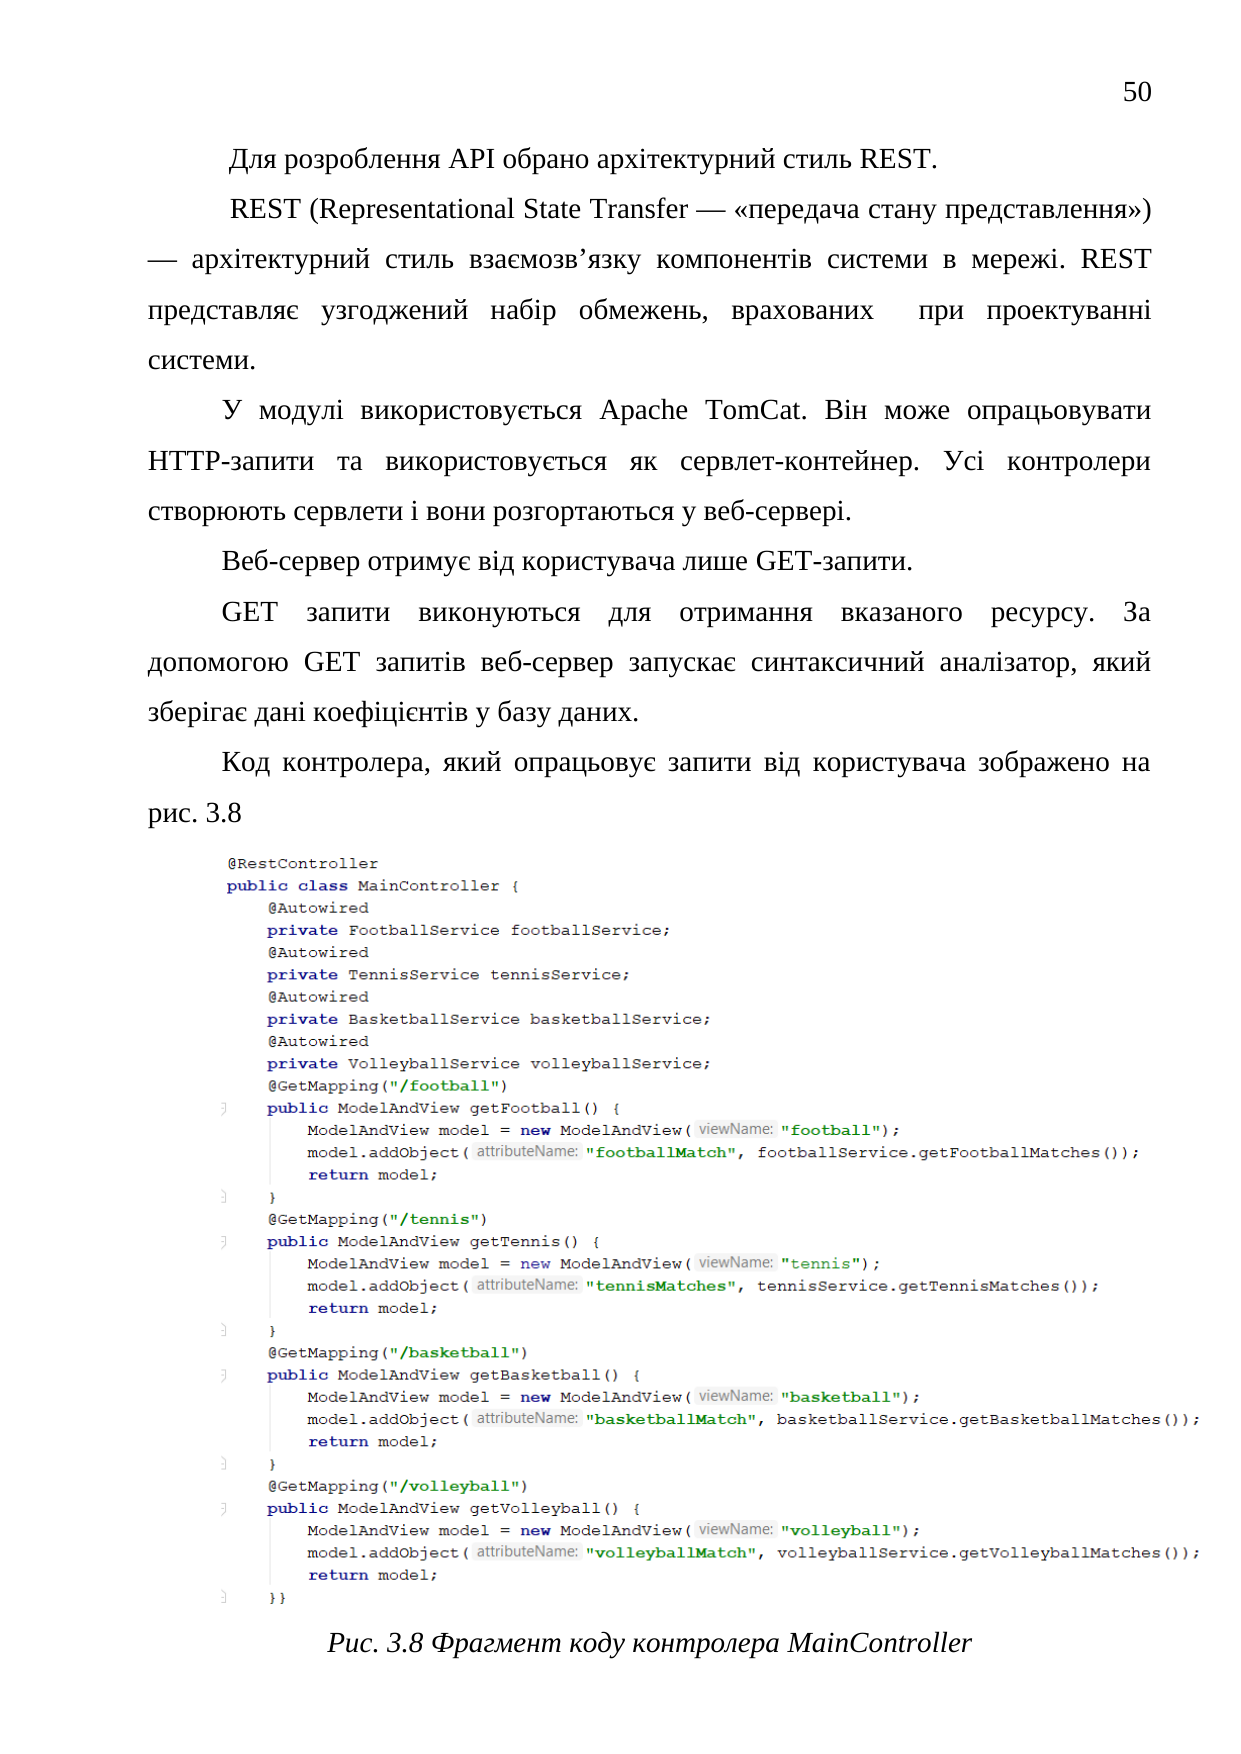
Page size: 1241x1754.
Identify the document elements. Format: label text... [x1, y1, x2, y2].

picture [221, 851, 1226, 1608]
text GET запити виконуються для отримання вказаного ресурсу. За допомогою GET запитів веб-сервер запускає синтаксичний аналізатор, який зберігає дані коефіцієнтів у базу даних. [148, 594, 1152, 728]
text Веб-сервер отримує від користувача лише GET-запити. [148, 543, 1152, 577]
text REST (Representational State Transfer — «передача стану представлення») — архітектурний стиль взаємозв’язку компонентів системи в мережі. REST представляє узгоджений набір обмежень, врахованих при проектуванні системи. [148, 191, 1152, 376]
text Код контролера, який опрацьовує запити від користувача зображено на рис. 3.8 [148, 744, 1152, 828]
text Для розроблення API обрано архітектурний стиль REST. [148, 141, 1152, 174]
text У модулі використовується Apache TomCat. Він може опрацьовувати HTTP-запити та використовується як сервлет-контейнер. Усі контролери створюють сервлети і вони розгортаються у веб-сервері. [148, 392, 1152, 527]
